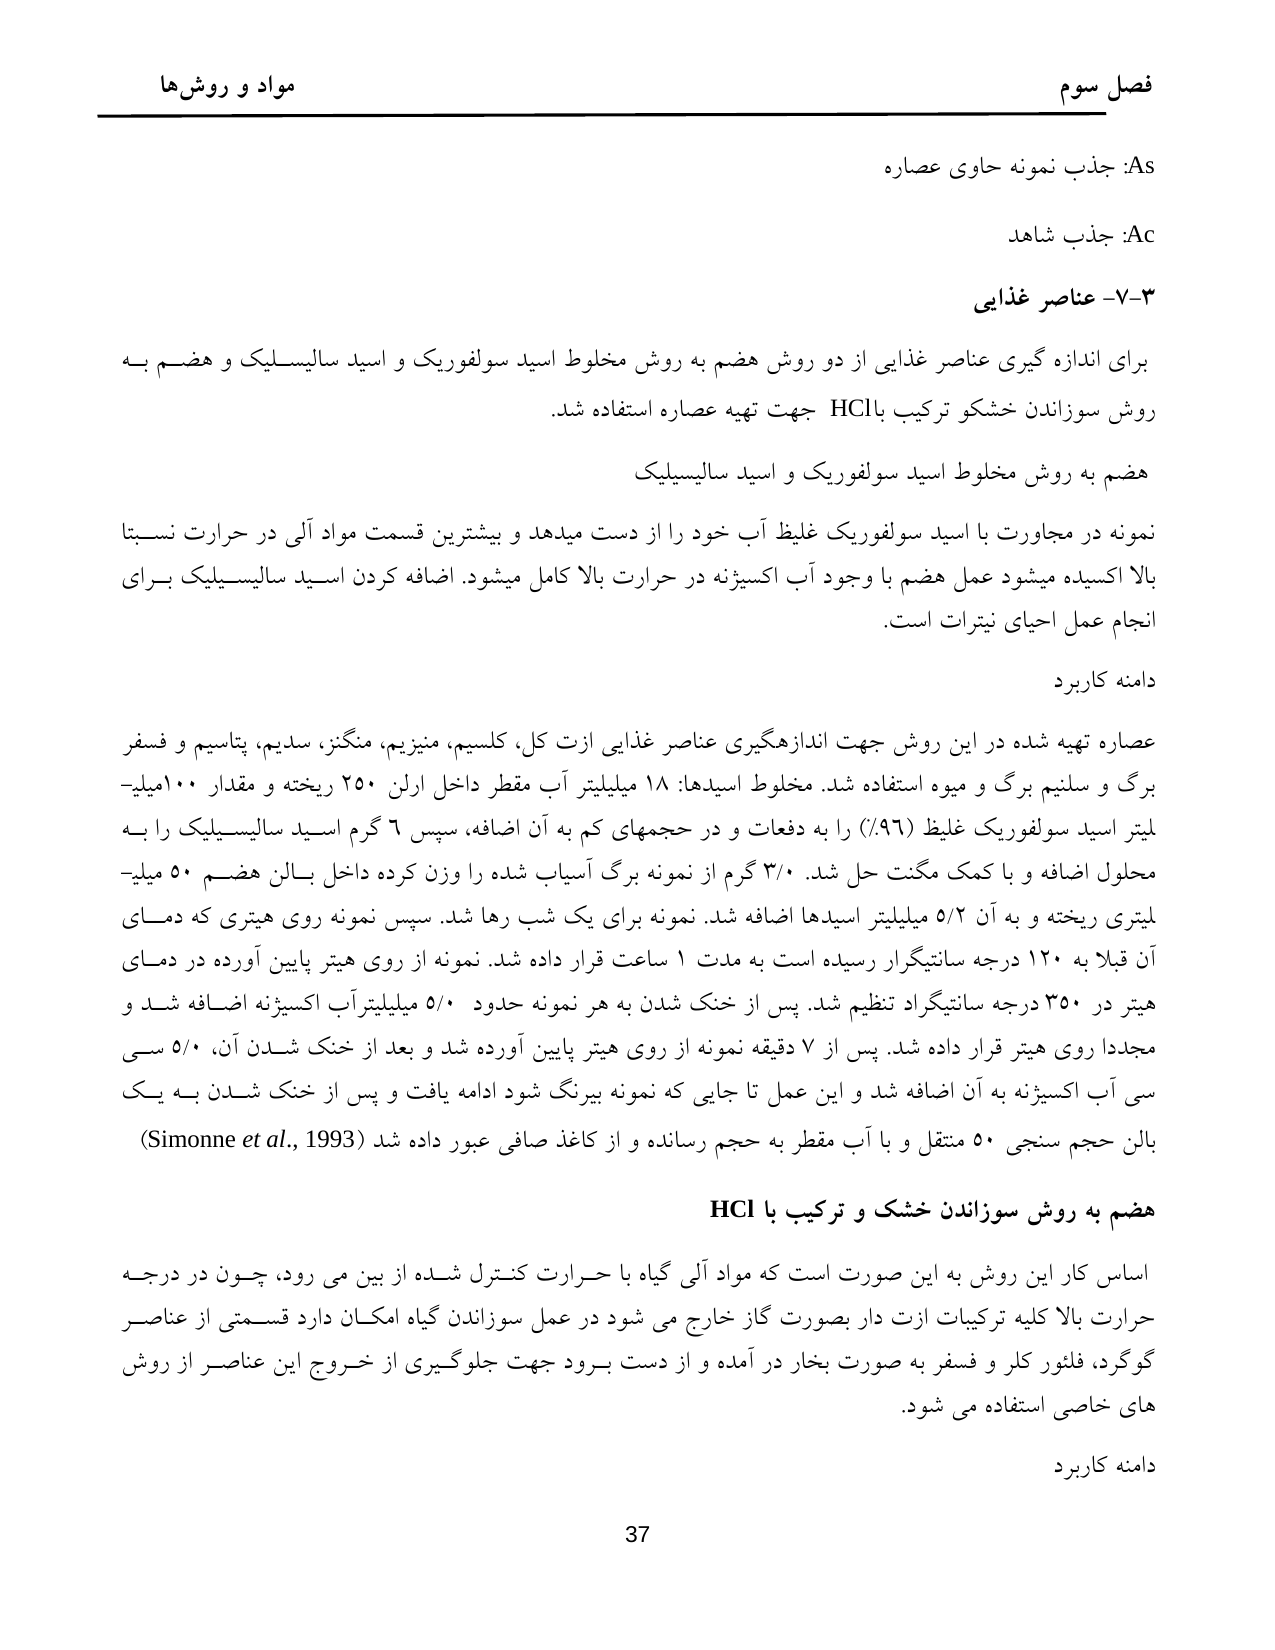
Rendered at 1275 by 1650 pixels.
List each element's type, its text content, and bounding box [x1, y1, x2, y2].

text دامنه کاربرد [120, 1455, 1155, 1484]
text 7-3- عناصر غذایی [120, 288, 1155, 318]
text هضم به روش سوزاندن خشک و ترکیب با HCl [120, 1194, 1155, 1229]
text عصاره تهیه شده در این روش جهت اندازهگیری عناصر غذایی ازت کل، کلسیم، منیزیم، منگنز، سدیم، پتاسیم و فسفر برگ و سلنیم برگ و میوه استفاده شد. مخلوط اسیدها: 18 میلیلیتر آب مقطر داخل ارلن 250 ریخته و مقدار 100میلیلیتر اسید سولفوریک غلیظ (96%) را به دفعات و در حجمهای کم به آن اضافه، سپس 6 گرم اسید سالیسیلیک را به محلول اضافه و با کمک مگنت حل شد. 3/0 گرم از نمونه برگ آسیاب شده را وزن کرده داخل بالن هضم 50 میلیلیتری ریخته و به آن 5/2 میلیلیتر اسیدها اضافه شد. نمونه برای یک شب رها شد. سپس نمونه روی هیتری که دمای آن قبلا به 120 درجه سانتیگرار رسیده است به مدت 1 ساعت قرار داده شد. نمونه از روی هیتر پایین آورده در دمای هیتر در 350 درجه سانتیگراد تنظیم شد. پس از خنک شدن به هر نمونه حدود 5/0 میلیلیترآب اکسیژنه اضافه شد و مجددا روی هیتر قرار داده شد. پس از 7 دقیقه نمونه از روی هیتر پایین آورده شد و بعد از خنک شدن آن، 5/0 سی سی آب اکسیژنه به آن اضافه شد و این عمل تا جایی که نمونه بیرنگ شود ادامه یافت و پس از خنک شدن به یک بالن حجم سنجی 50 منتقل و با آب مقطر به حجم رسانده و از کاغذ صافی عبور داده شد (Simonne et al., 1993) [120, 731, 1155, 1159]
text Ac: جذب شاهد [120, 219, 1155, 254]
text هضم به روش مخلوط اسید سولفوریک و اسید سالیسیلیک [120, 462, 1155, 491]
text نمونه در مجاورت با اسید سولفوریک غلیظ آب خود را از دست میدهد و بیشترین قسمت مواد آلی در حرارت نسبتا بالا اکسیده میشود عمل هضم با وجود آب اکسیژنه در حرارت بالا کامل میشود. اضافه کردن اسید سالیسیلیک برای انجام عمل احیای نیترات است. [120, 522, 1155, 639]
text As: جذب نمونه حاوی عصاره [120, 150, 1155, 185]
text دامنه کاربرد [120, 670, 1155, 699]
text اساس کار این روش به این صورت است که مواد آلی گیاه با حرارت کنترل شده از بین می رود، چون در درجه حرارت بالا کلیه ترکیبات ازت دار بصورت گاز خارج می شود در عمل سوزاندن گیاه امکان دارد قسمتی از عناصر گوگرد، فلئور کلر و فسفر به صورت بخار در آمده و از دست برود جهت جلوگیری از خروج این عناصر از روش های خاصی استفاده می شود. [120, 1263, 1155, 1424]
text برای اندازه گیری عناصر غذایی از دو روش هضم به روش مخلوط اسید سولفوریک و اسید سالیسلیک و هضم به روش سوزاندن خشکو ترکیب باHCl جهت تهیه عصاره استفاده شد. [120, 349, 1155, 428]
